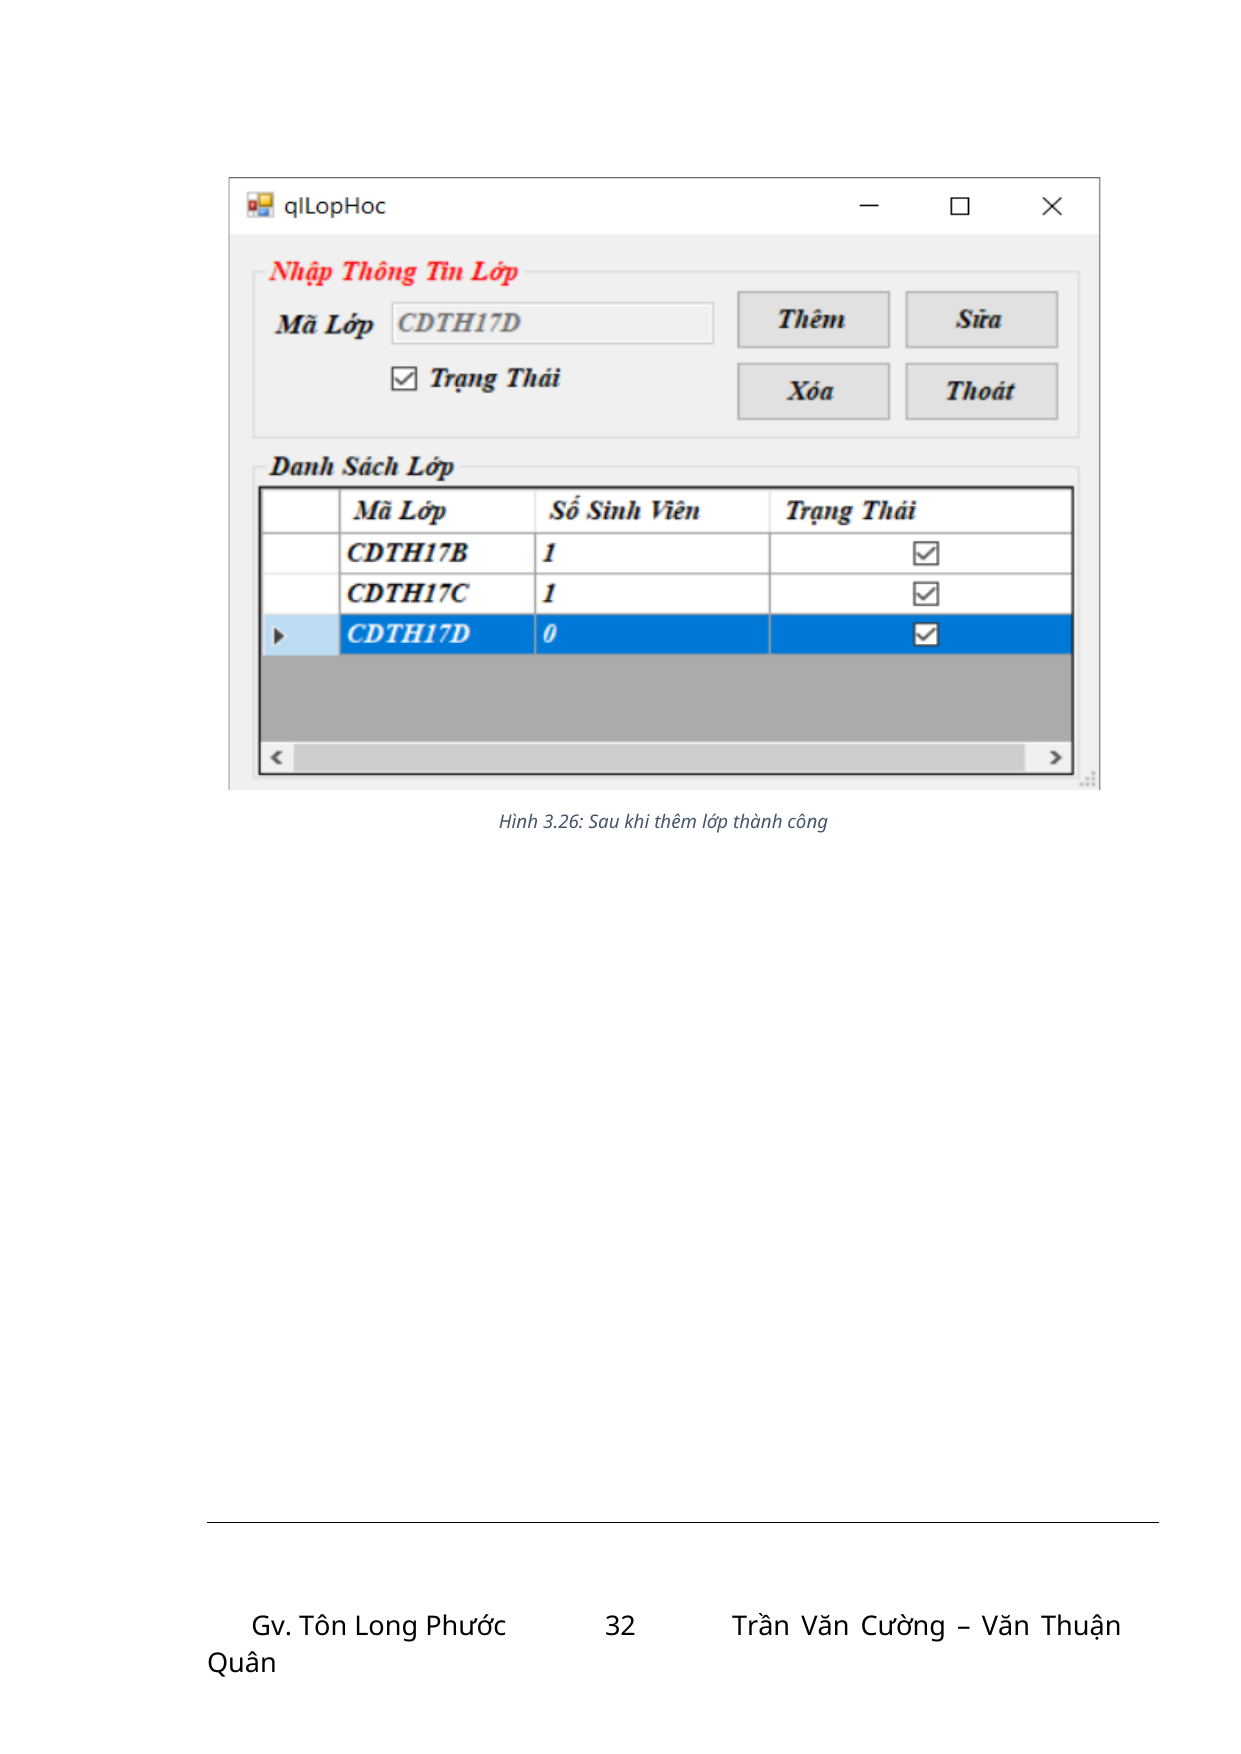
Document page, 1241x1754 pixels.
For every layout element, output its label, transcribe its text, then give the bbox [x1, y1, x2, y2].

picture [228, 177, 1101, 790]
